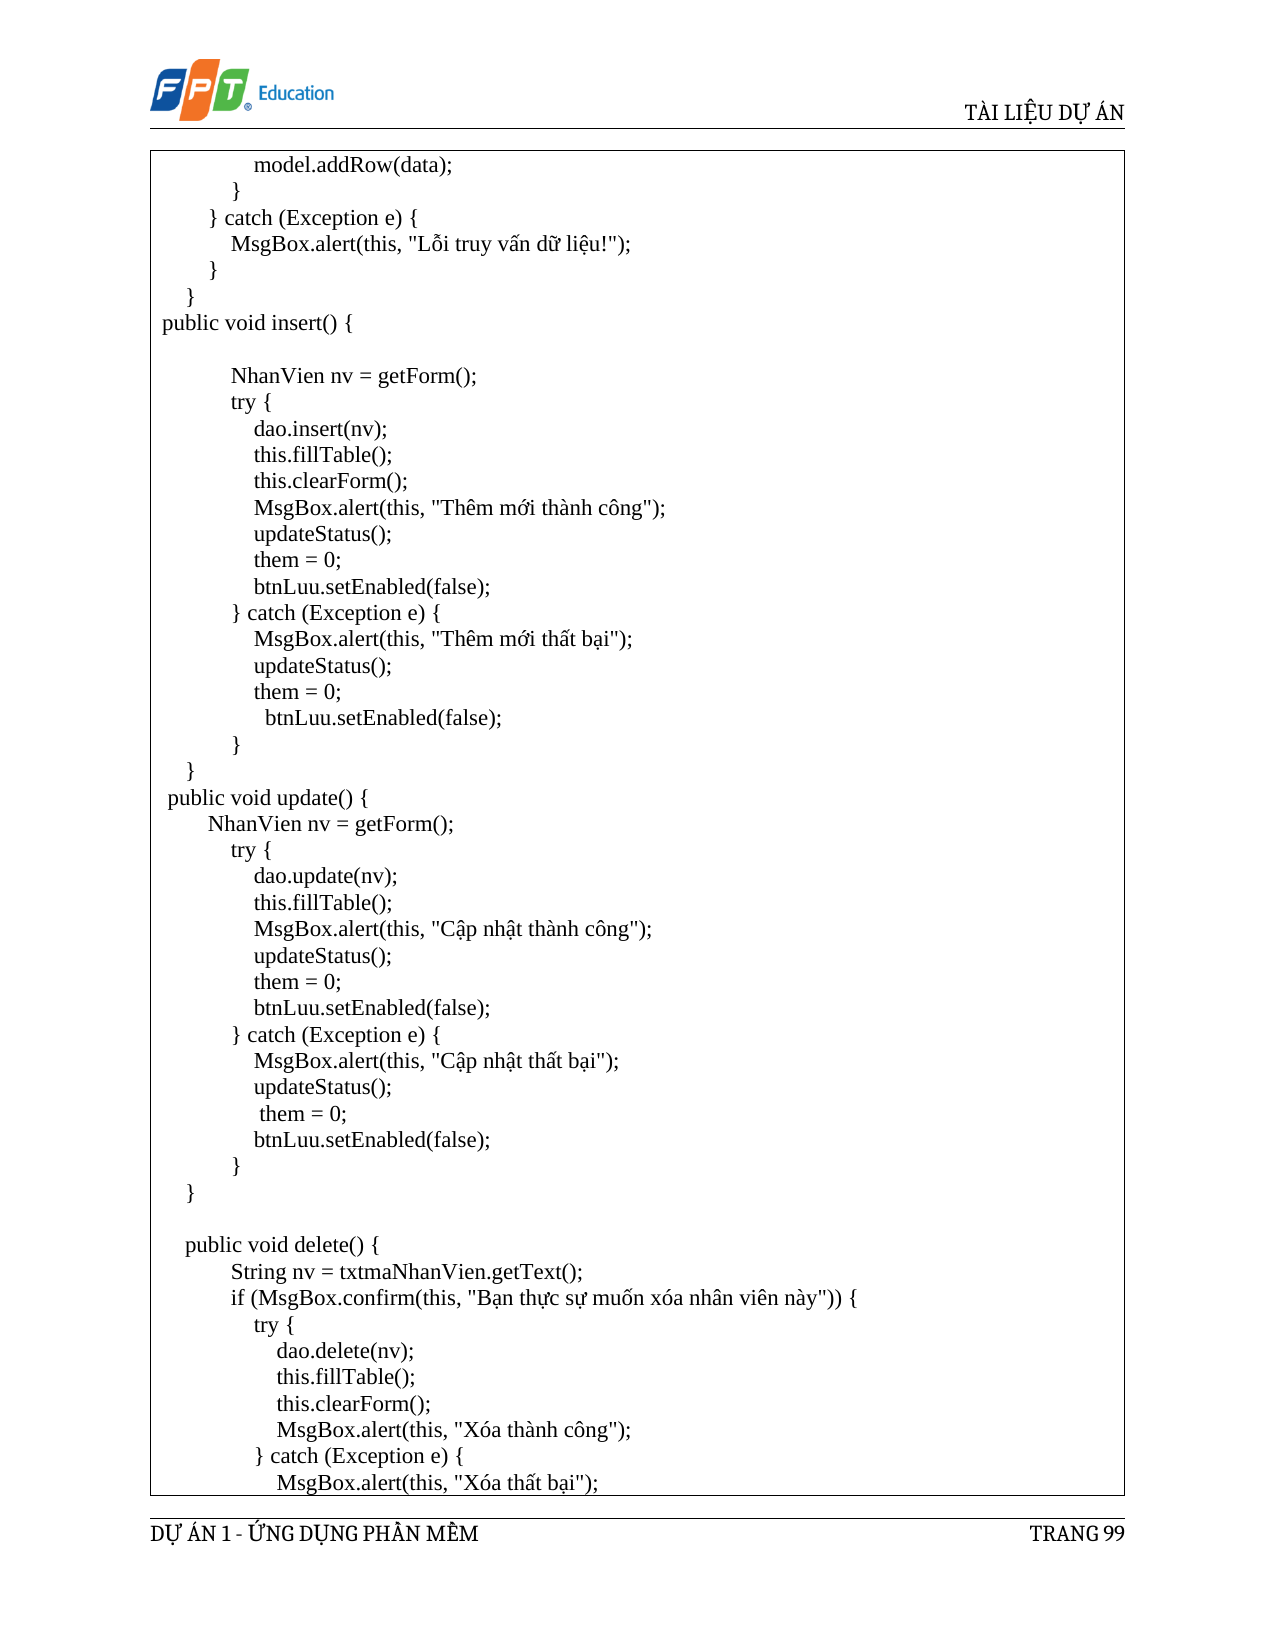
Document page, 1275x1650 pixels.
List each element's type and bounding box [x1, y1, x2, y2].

table_header [151, 151, 1124, 1495]
picture [150, 59, 336, 121]
